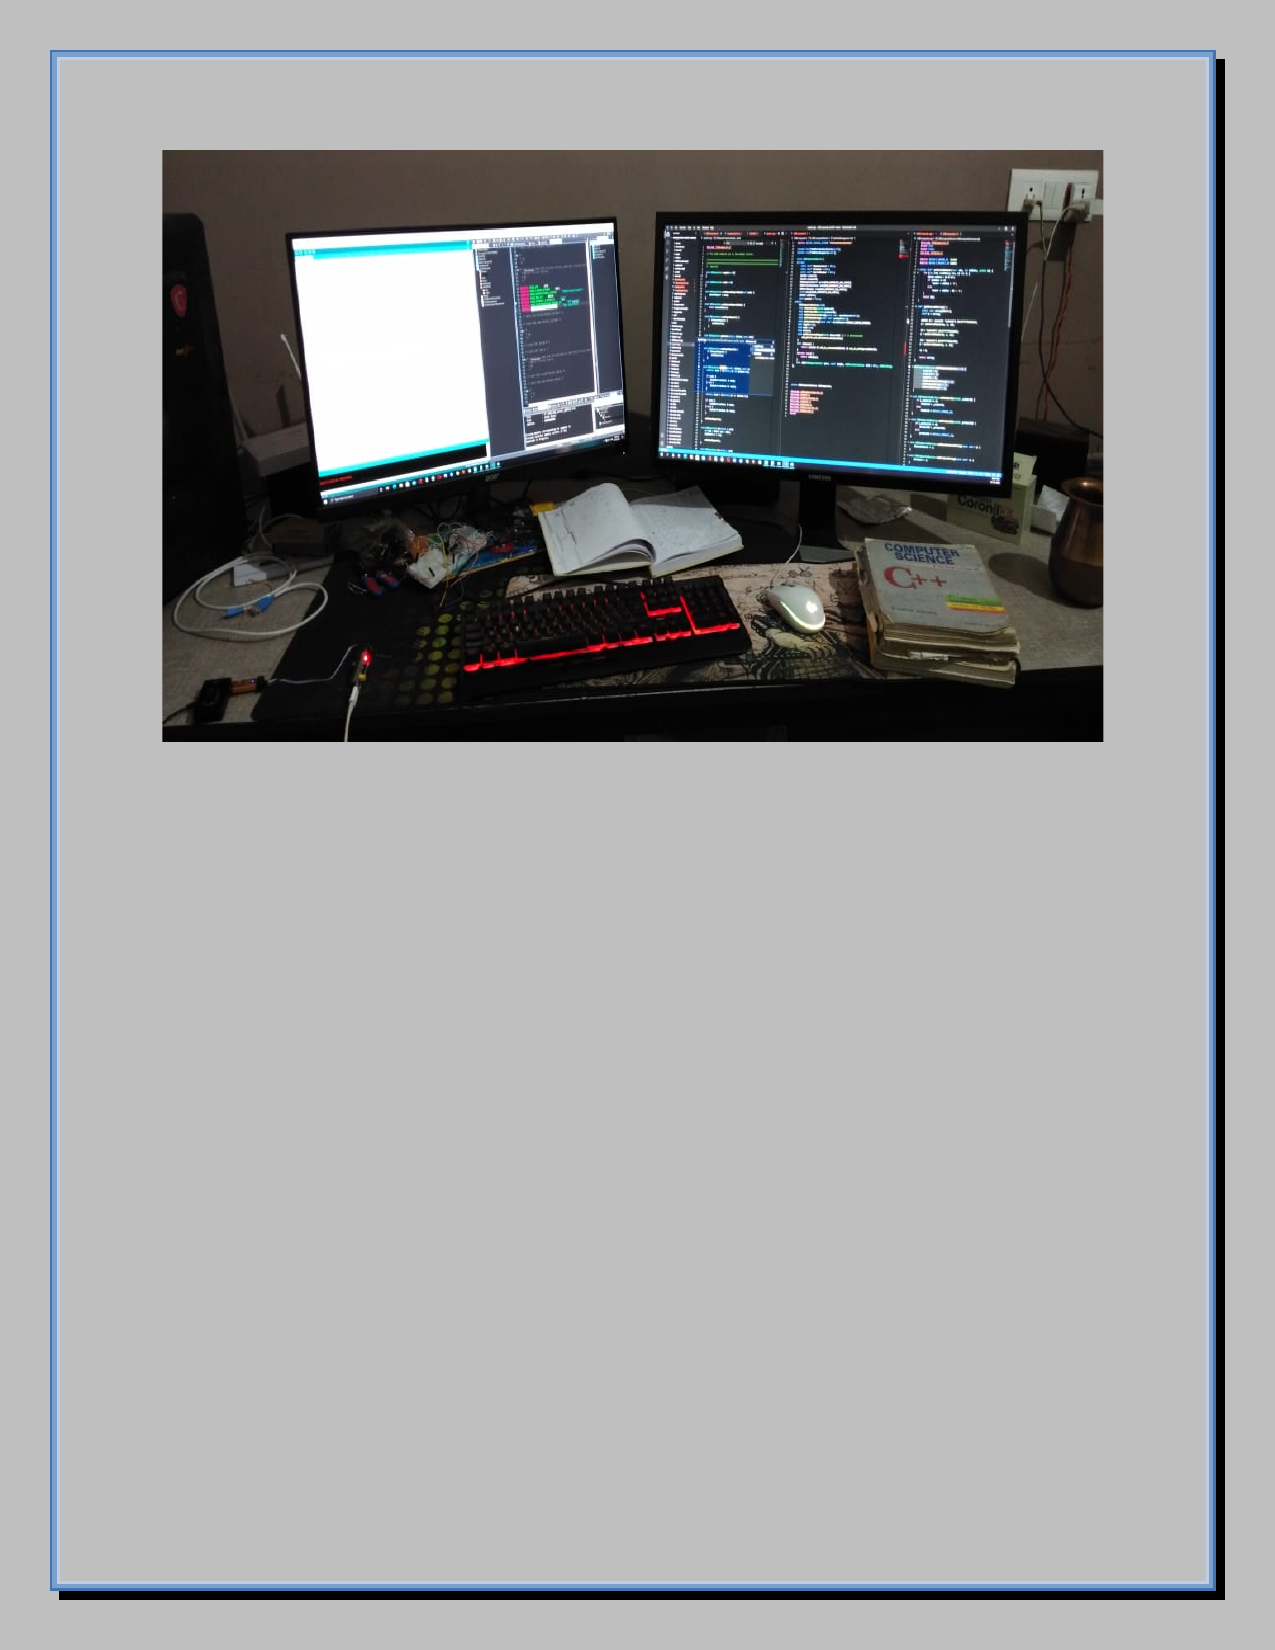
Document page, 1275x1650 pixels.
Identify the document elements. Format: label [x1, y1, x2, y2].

picture [162, 150, 1104, 742]
